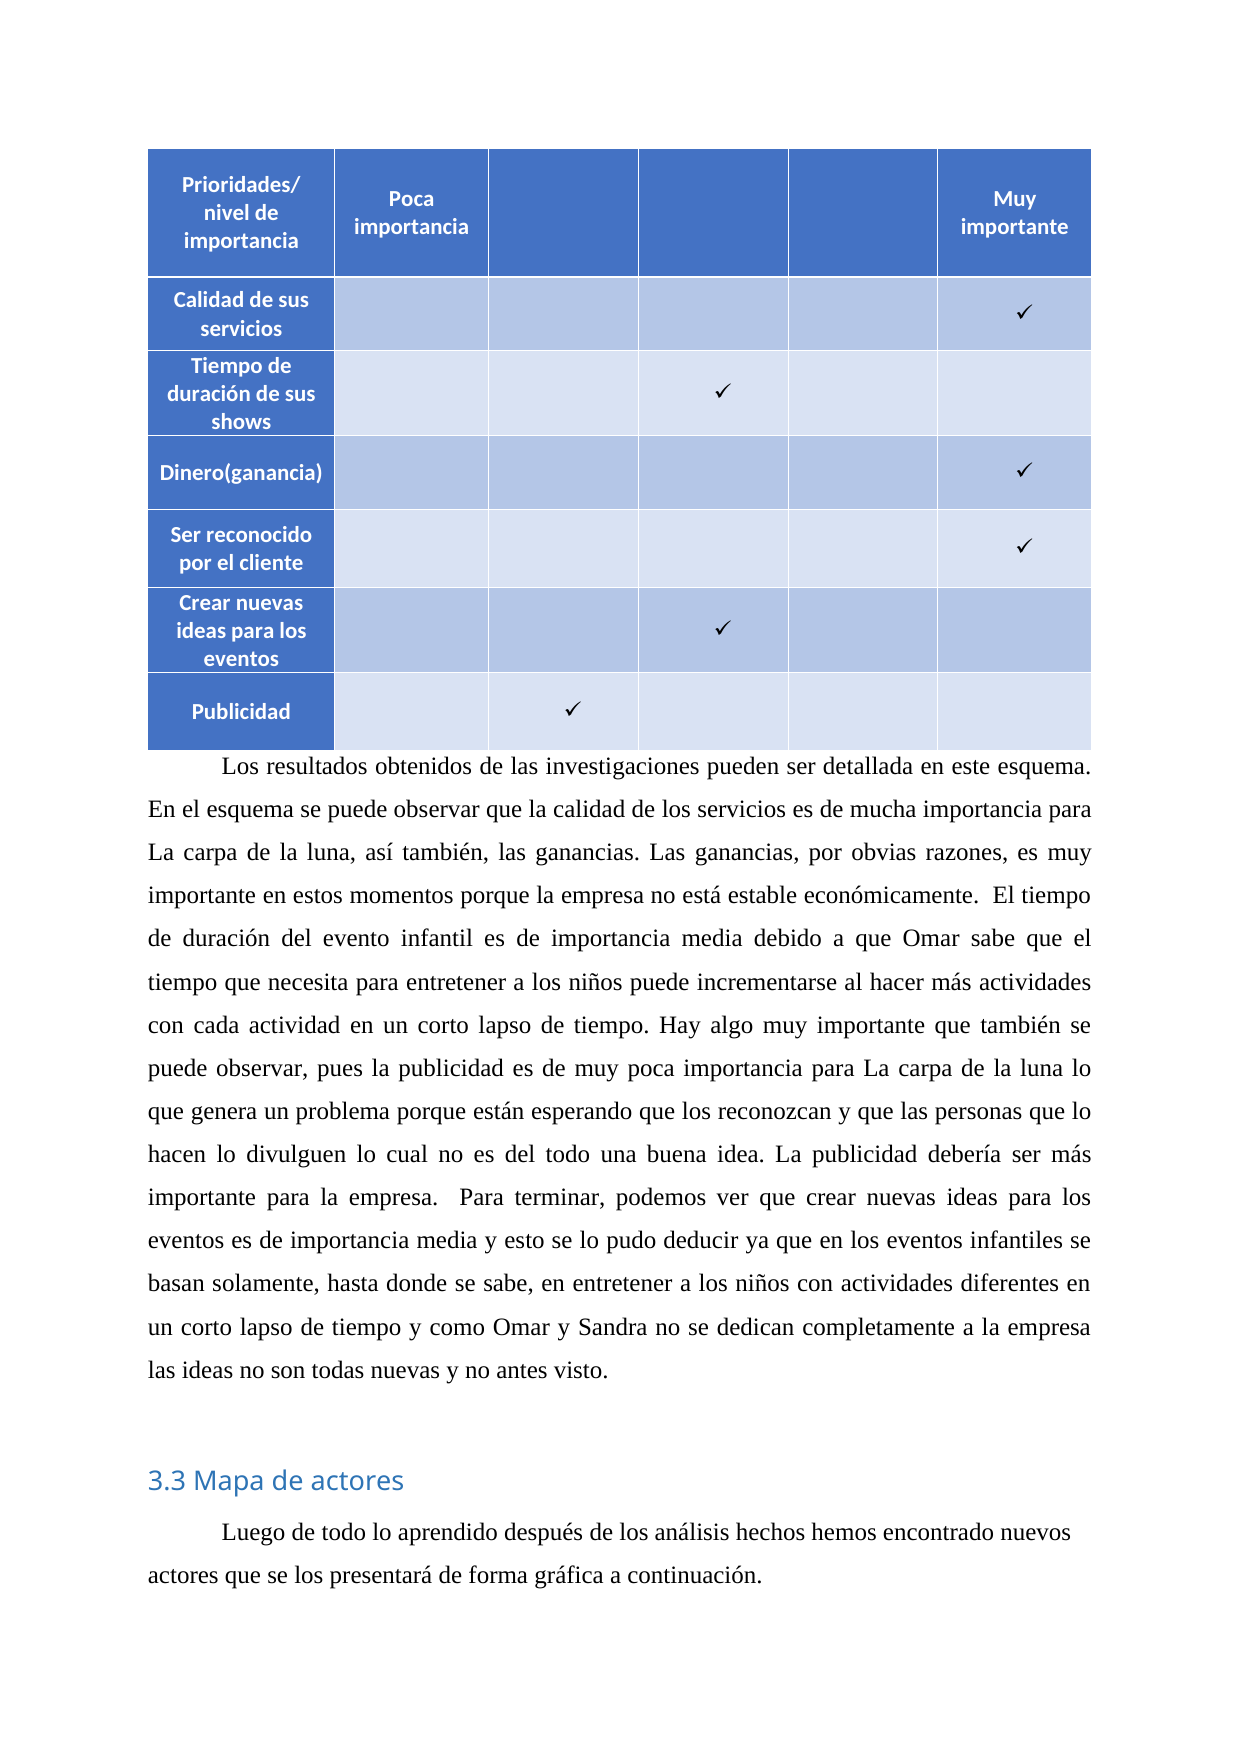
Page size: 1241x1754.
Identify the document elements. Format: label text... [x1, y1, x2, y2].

table_cell [789, 436, 937, 509]
table_cell Ser reconocido por el cliente [148, 510, 334, 587]
table_cell [639, 351, 788, 435]
table_cell Tiempo de duración de sus shows [148, 351, 334, 435]
table_header Muy importante [938, 149, 1091, 276]
table_cell Crear nuevas ideas para los eventos [148, 588, 334, 672]
table_header [789, 149, 937, 276]
table_cell [938, 673, 1091, 750]
table_cell [335, 351, 488, 435]
table_cell [938, 588, 1091, 672]
table_header Poca importancia [335, 149, 488, 276]
subtitle 3.3 Mapa de actores [148, 1461, 1092, 1498]
table_cell Calidad de sus servicios [148, 278, 334, 350]
table_cell [489, 510, 638, 587]
table_cell [938, 510, 1091, 587]
table_header [489, 149, 638, 276]
text Luego de todo lo aprendido después de los análisis hechos hemos encontrado nuevos actores que se los presentará de forma gráfica a continuación. [148, 1517, 1092, 1589]
table_cell [335, 436, 488, 509]
text Los resultados obtenidos de las investigaciones pueden ser detallada en este esquema. En el esquema se puede observar que la calidad de los servicios es de mucha importancia para La carpa de la luna, así también, las ganancias. Las ganancias, por obvias razones, es muy importante en estos momentos porque la empresa no está estable económicamente. El tiempo de duración del evento infantil es de importancia media debido a que Omar sabe que el tiempo que necesita para entretener a los niños puede incrementarse al hacer más actividades con cada actividad en un corto lapso de tiempo. Hay algo muy importante que también se puede observar, pues la publicidad es de muy poca importancia para La carpa de la luna lo que genera un problema porque están esperando que los reconozcan y que las personas que lo hacen lo divulguen lo cual no es del todo una buena idea. La publicidad debería ser más importante para la empresa. Para terminar, podemos ver que crear nuevas ideas para los eventos es de importancia media y esto se lo pudo deducir ya que en los eventos infantiles se basan solamente, hasta donde se sabe, en entretener a los niños con actividades diferentes en un corto lapso de tiempo y como Omar y Sandra no se dedican completamente a la empresa las ideas no son todas nuevas y no antes visto. [148, 751, 1092, 1383]
table_cell [789, 588, 937, 672]
table_cell [789, 510, 937, 587]
table_cell [335, 588, 488, 672]
table_cell [938, 278, 1091, 350]
table_cell [639, 436, 788, 509]
table_cell [489, 673, 638, 750]
table_header [639, 149, 788, 276]
table_cell Publicidad [148, 673, 334, 750]
table_cell [639, 673, 788, 750]
table_cell [789, 278, 937, 350]
table_cell [789, 351, 937, 435]
table_cell [335, 673, 488, 750]
table_cell [789, 673, 937, 750]
table_cell [489, 278, 638, 350]
table_cell [639, 588, 788, 672]
table_cell [639, 278, 788, 350]
table_cell [938, 351, 1091, 435]
table_header Prioridades/nivel de importancia [148, 149, 334, 276]
table_cell [938, 436, 1091, 509]
table_cell [335, 510, 488, 587]
table_cell [489, 588, 638, 672]
table_cell [639, 510, 788, 587]
table_cell Dinero(ganancia) [148, 436, 334, 509]
table_cell [489, 351, 638, 435]
table_cell [335, 278, 488, 350]
table_cell [489, 436, 638, 509]
